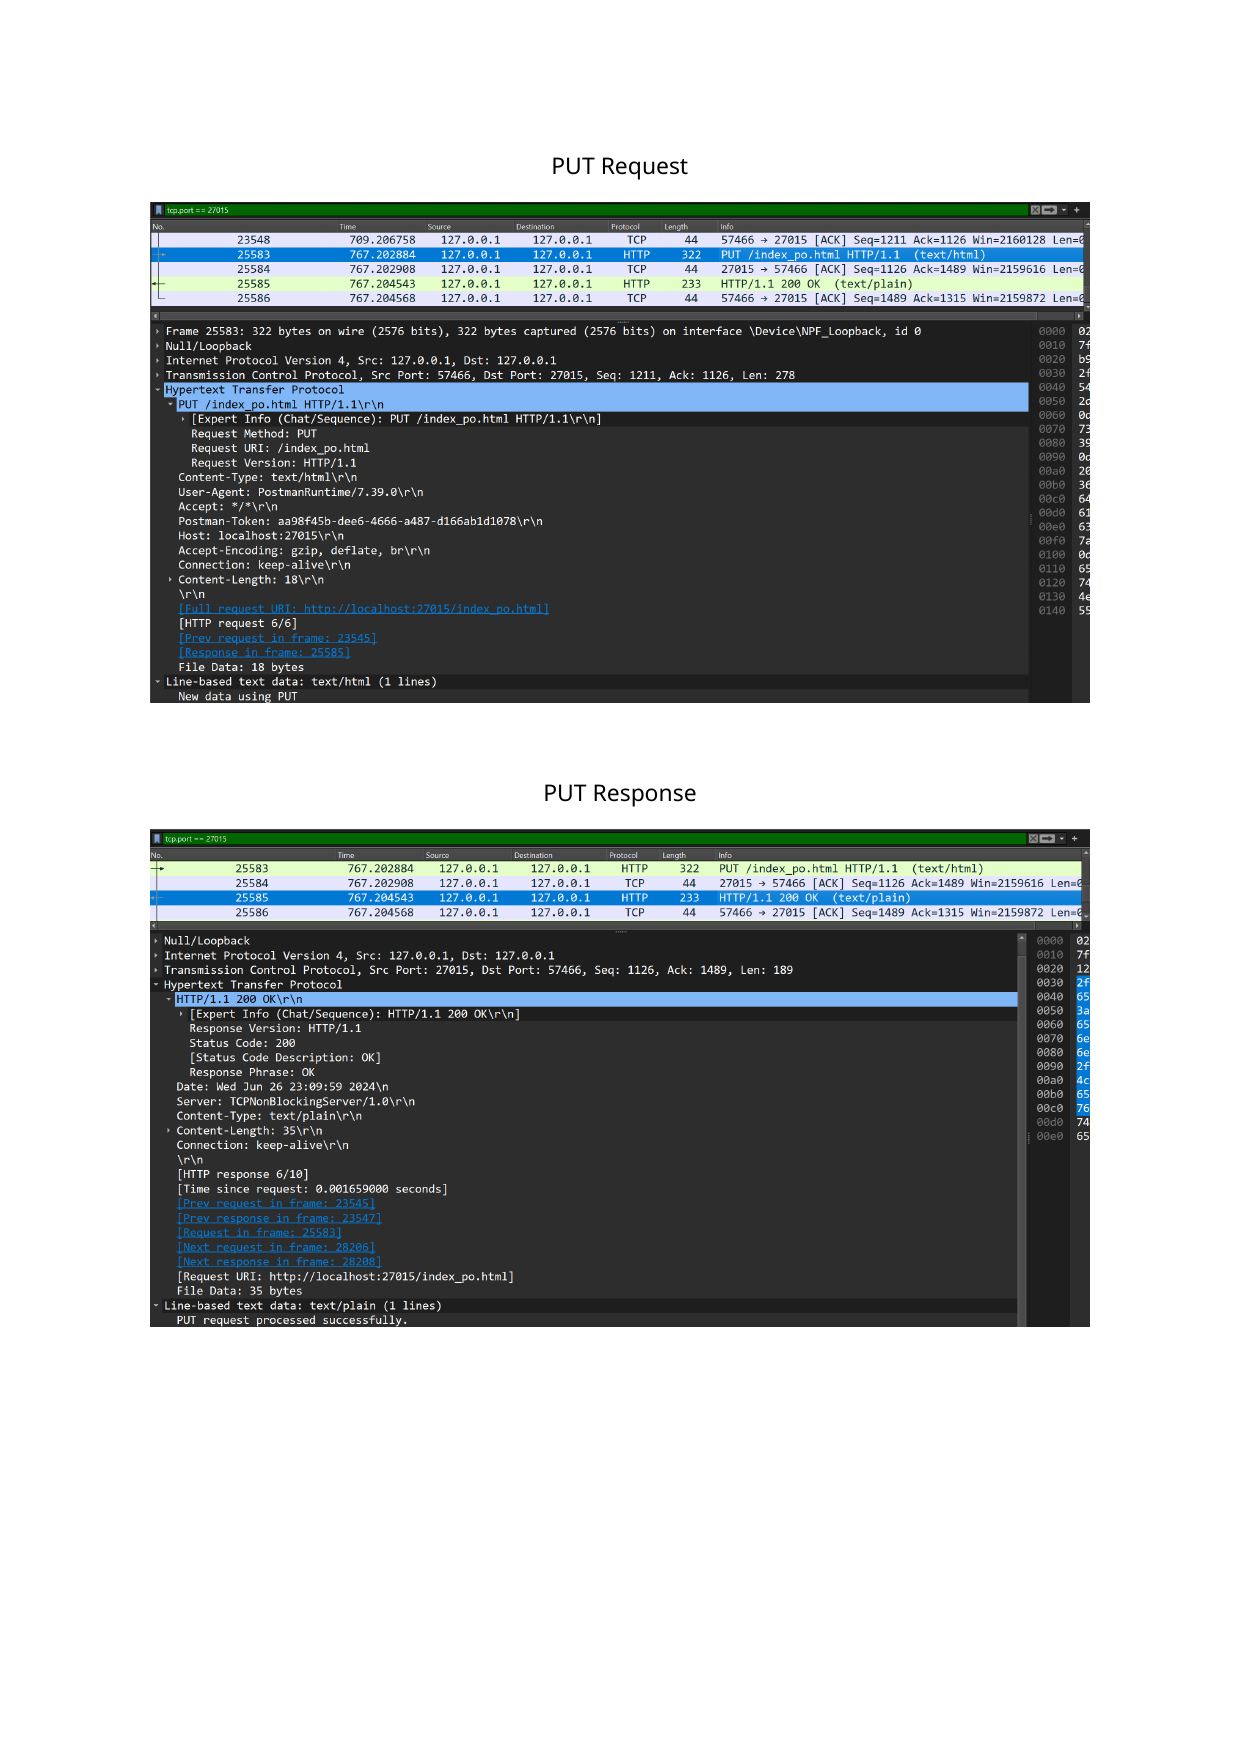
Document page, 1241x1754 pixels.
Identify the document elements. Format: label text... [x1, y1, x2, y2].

text PUT Response [150, 777, 1090, 808]
text PUT Request [150, 150, 1090, 181]
picture [150, 829, 1090, 1327]
picture [150, 202, 1090, 703]
